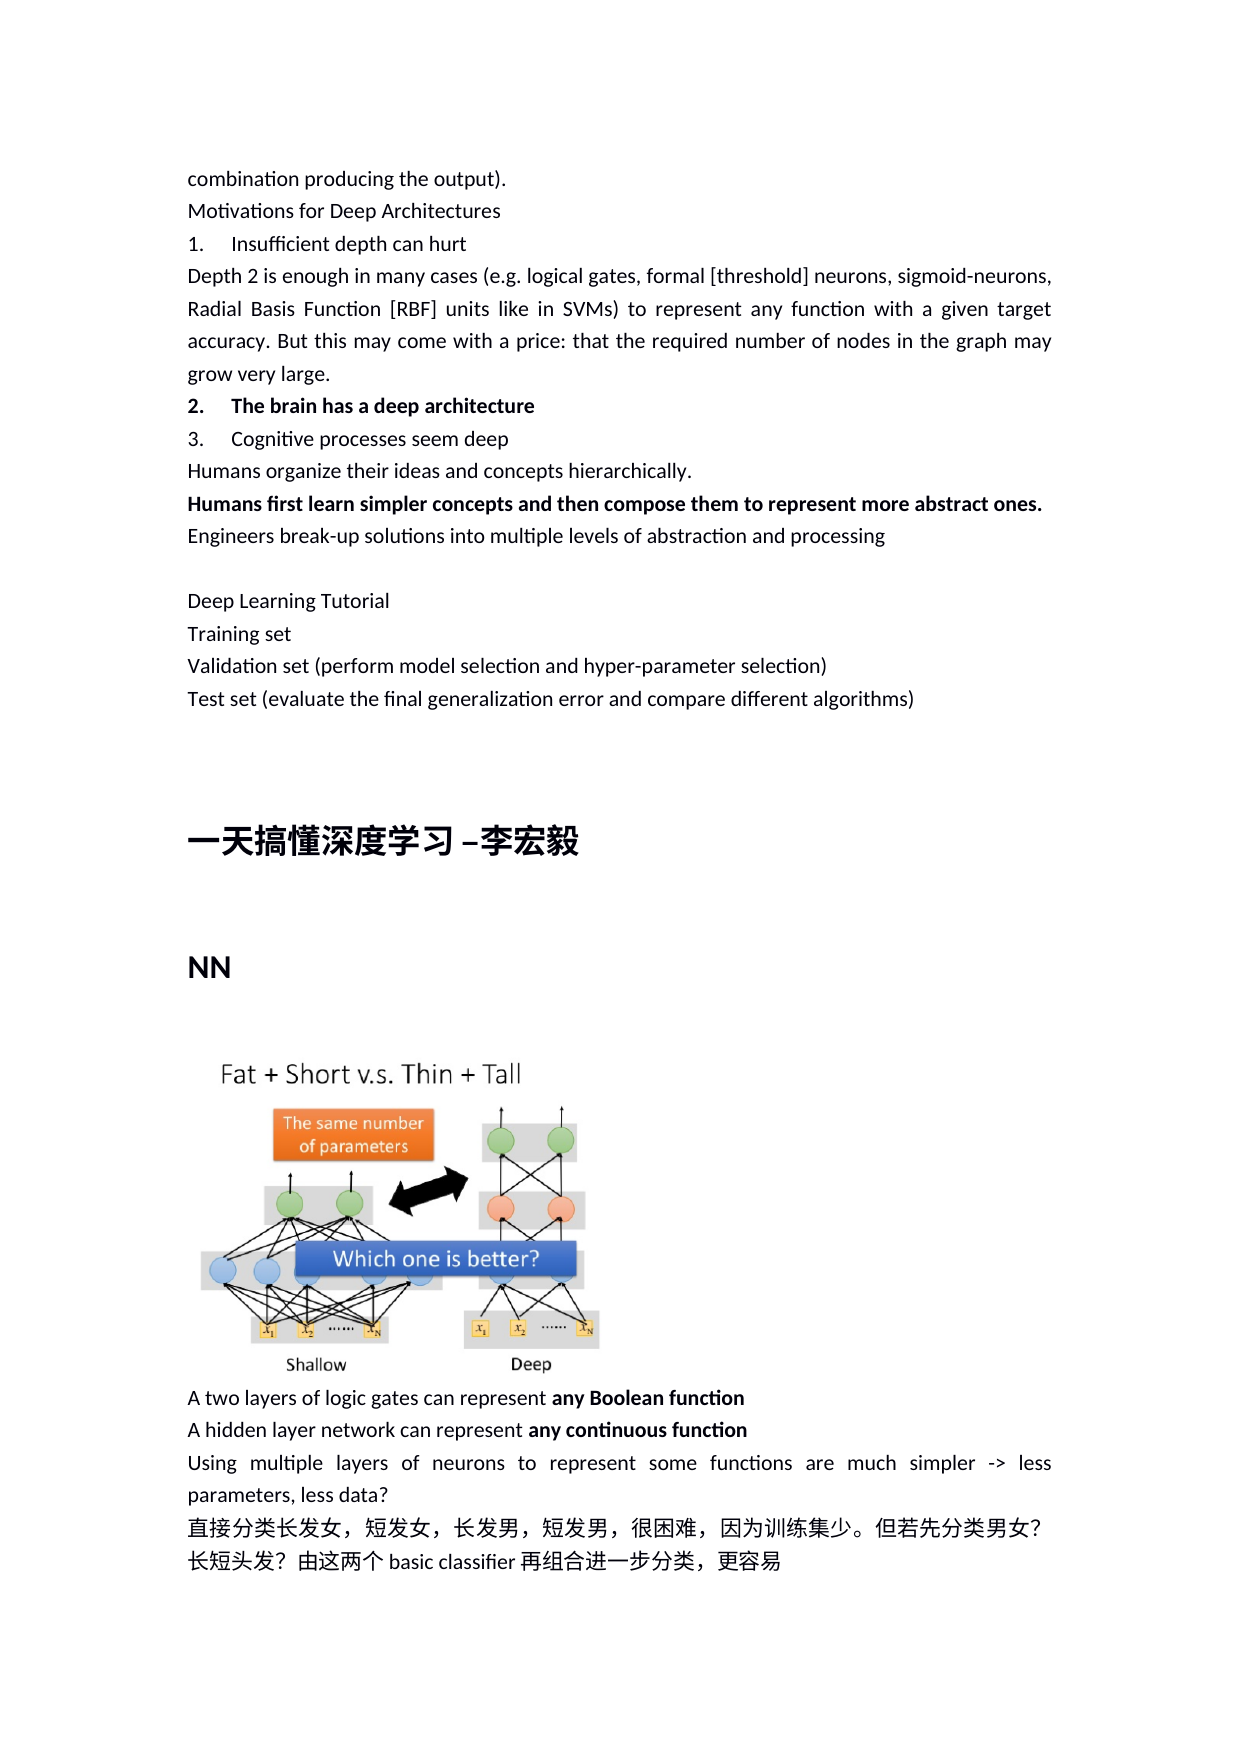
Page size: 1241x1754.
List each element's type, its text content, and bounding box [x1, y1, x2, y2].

subtitle 一天搞懂深度学习 –李宏毅http://www.slideshare.net/tw_dsconf/ss-62245351 [187, 807, 1053, 872]
text Engineers break-up solutions into multiple levels of abstraction and processing [187, 519, 1053, 552]
text A hidden layer network can represent any continuous function [187, 1413, 1053, 1446]
text Training set [187, 617, 1053, 649]
list The brain has a deep architecture [187, 389, 1053, 422]
list Cognitive processes seem deep [187, 422, 1053, 454]
text Depth 2 is enough in many cases (e.g. logical gates, formal [threshold] neurons, sigmoid-neurons, Radial Basis Function [RBF] units like in SVMs) to represent any function with a given target accuracy. But this may come with a price: that the required number of nodes in the graph may grow very large. [187, 259, 1053, 389]
text Using multiple layers of neurons to represent some functions are much simpler -> less parameters, less data? [187, 1446, 1053, 1511]
text Humans organize their ideas and concepts hierarchically. [187, 454, 1053, 487]
text Test set (evaluate the final generalization error and compare different algorithms) [187, 682, 1053, 714]
text Validation set (perform model selection and hyper-parameter selection) [187, 649, 1053, 682]
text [187, 162, 1053, 194]
text Deep Learning Tutorial [187, 584, 1053, 617]
text Motivations for Deep Architectures [187, 194, 1053, 227]
list Insufficient depth can hurt [187, 227, 1053, 259]
text Humans first learn simpler concepts and then compose them to represent more abstract ones. [187, 487, 1053, 519]
text A two layers of logic gates can represent any Boolean function [187, 1381, 1053, 1413]
picture [187, 1055, 616, 1381]
text 直接分类长发女，短发女，长发男，短发男，很困难，因为训练集少。但若先分类男女？长短头发？由这两个basic classifier再组合进一步分类，更容易 [187, 1511, 1053, 1576]
subtitle NN [187, 934, 1053, 999]
